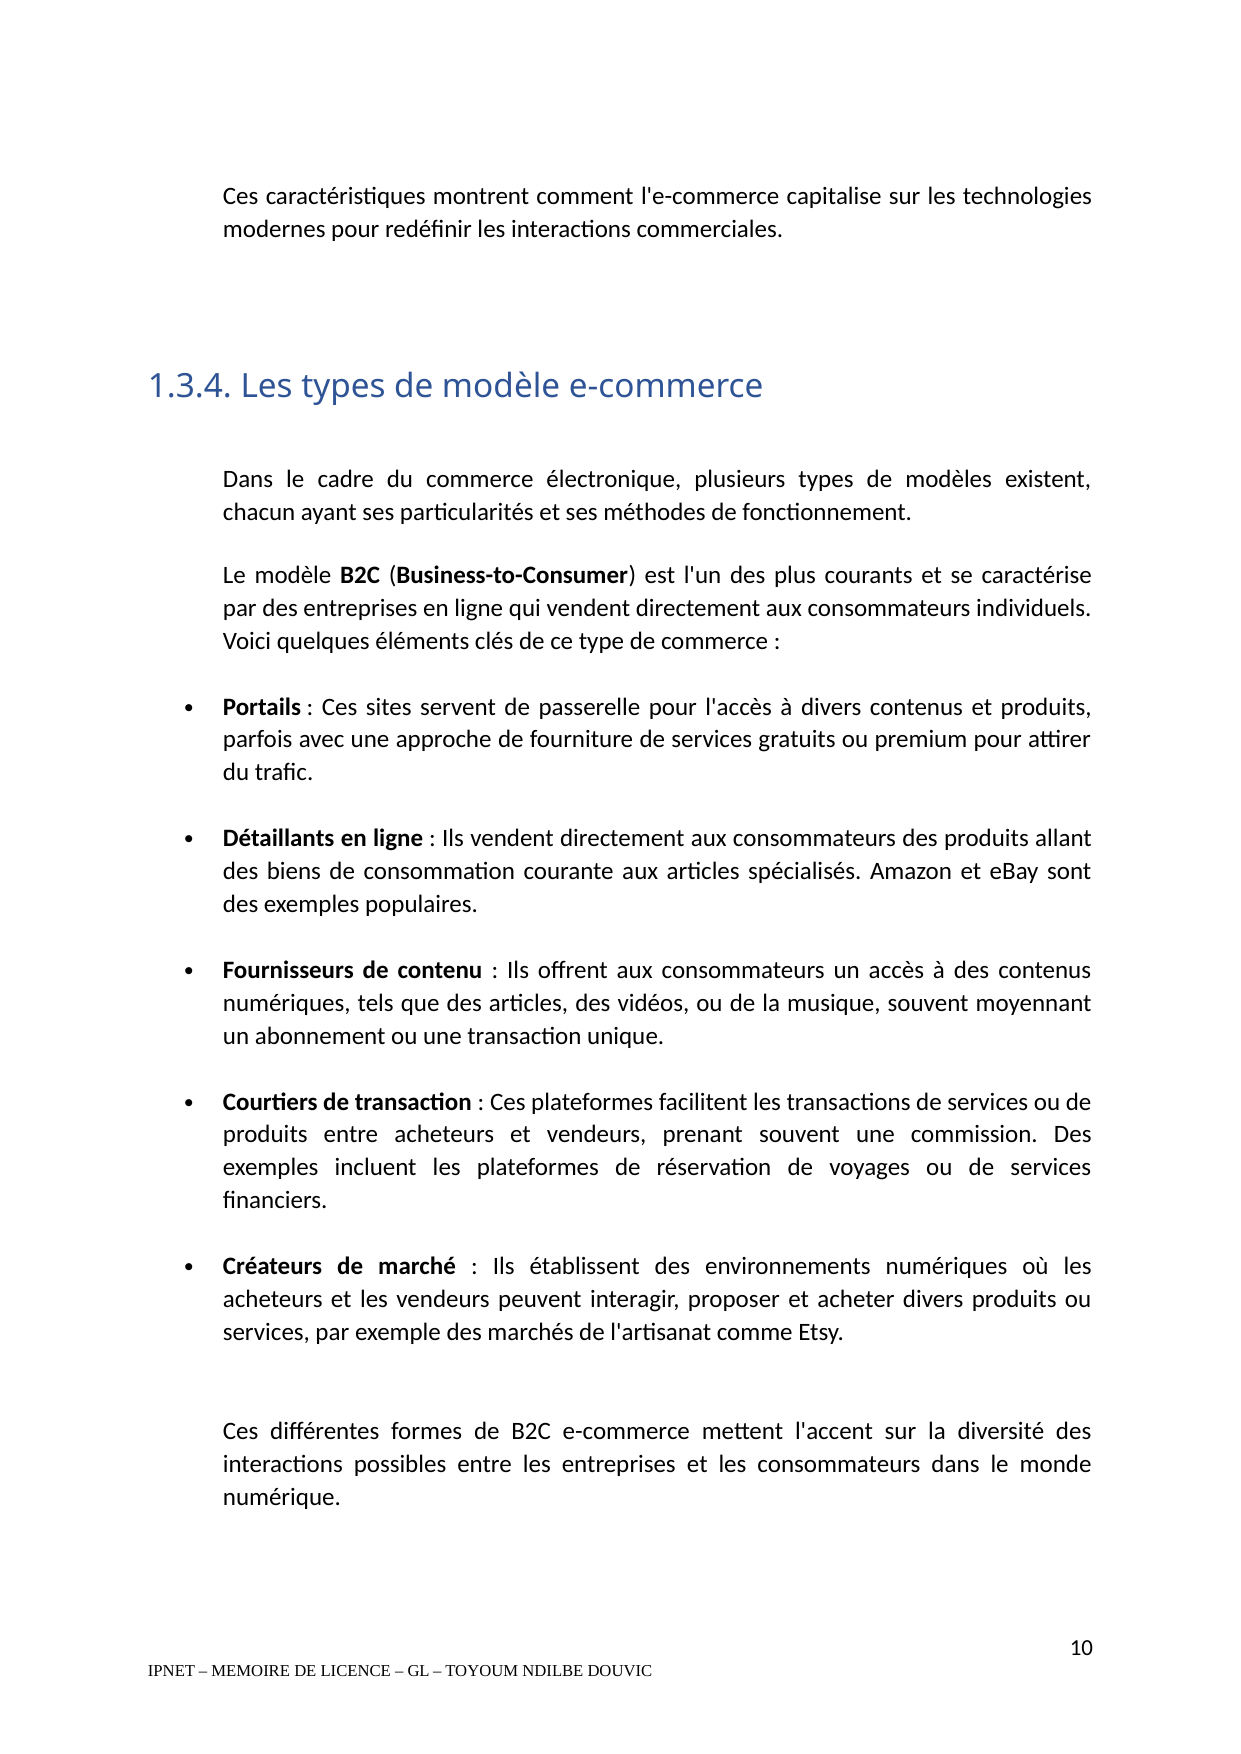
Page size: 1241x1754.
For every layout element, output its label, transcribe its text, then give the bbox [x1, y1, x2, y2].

list Détaillants en ligne : Ils vendent directement aux consommateurs des produits allant des biens de consommation courante aux articles spécialisés. Amazon et eBay sont des exemples populaires. [185, 822, 1093, 919]
list Ces différentes formes de B2C e-commerce mettent l'accent sur la diversité des interactions possibles entre les entreprises et les consommateurs dans le monde numérique. [223, 1415, 1093, 1511]
list Dans le cadre du commerce électronique, plusieurs types de modèles existent, chacun ayant ses particularités et ses méthodes de fonctionnement. [223, 463, 1093, 526]
list Le modèle B2C (Business-to-Consumer) est l'un des plus courants et se caractérise par des entreprises en ligne qui vendent directement aux consommateurs individuels. Voici quelques éléments clés de ce type de commerce : [223, 559, 1093, 655]
subtitle 1.3.4. Les types de modèle e-commerce [148, 362, 1093, 407]
list Portails : Ces sites servent de passerelle pour l'accès à divers contenus et produits, parfois avec une approche de fourniture de services gratuits ou premium pour attirer du trafic. [185, 691, 1093, 787]
list Ces caractéristiques montrent comment l'e-commerce capitalise sur les technologies modernes pour redéfinir les interactions commerciales. [223, 181, 1093, 244]
list Courtiers de transaction : Ces plateformes facilitent les transactions de services ou de produits entre acheteurs et vendeurs, prenant souvent une commission. Des exemples incluent les plateformes de réservation de voyages ou de services financiers. [185, 1086, 1093, 1215]
list Créateurs de marché : Ils établissent des environnements numériques où les acheteurs et les vendeurs peuvent interagir, proposer et acheter divers produits ou services, par exemple des marchés de l'artisanat comme Etsy. [185, 1250, 1093, 1347]
list Fournisseurs de contenu : Ils offrent aux consommateurs un accès à des contenus numériques, tels que des articles, des vidéos, ou de la musique, souvent moyennant un abonnement ou une transaction unique. [185, 954, 1093, 1050]
